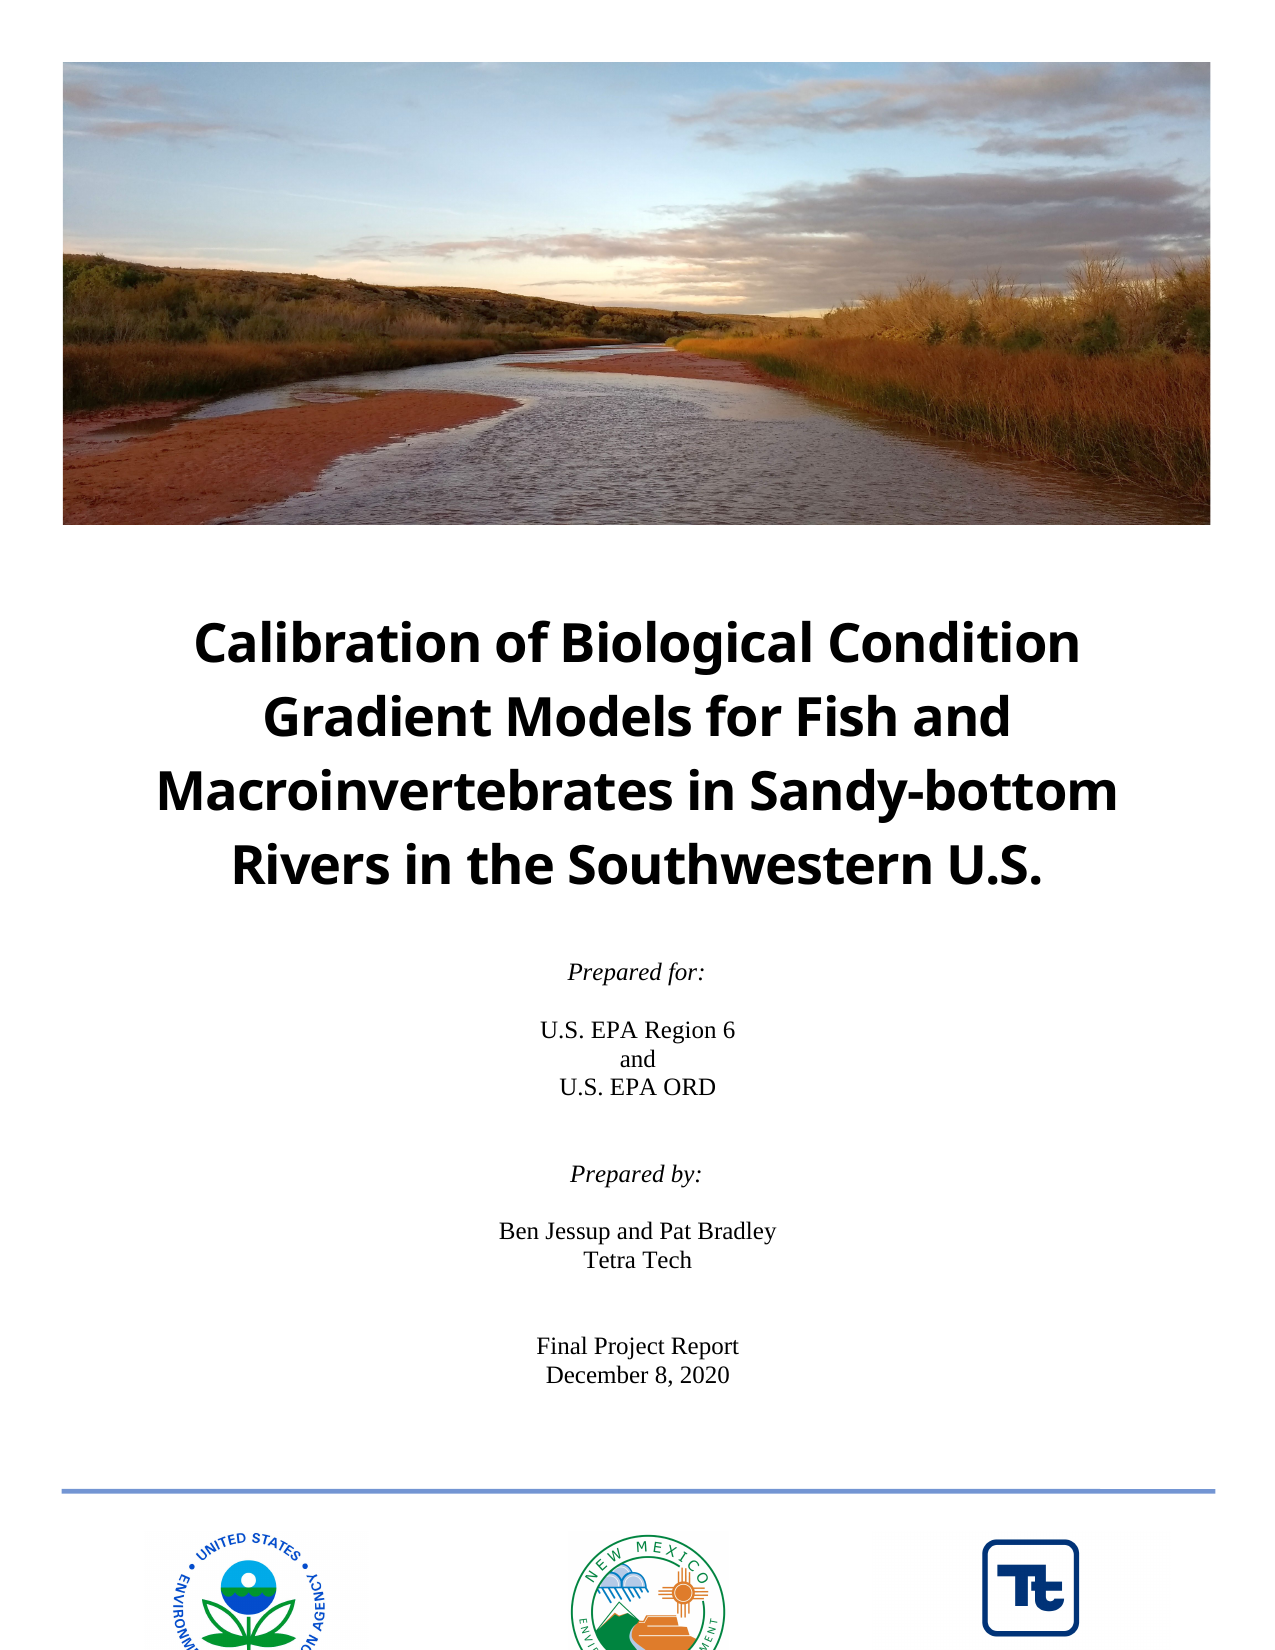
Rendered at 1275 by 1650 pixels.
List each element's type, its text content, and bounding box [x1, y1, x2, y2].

text U.S. EPA ORD [150, 1072, 1125, 1101]
text Tetra Tech [150, 1245, 1125, 1274]
picture [62, 62, 1211, 525]
text and [150, 1044, 1125, 1072]
picture [143, 1531, 369, 1650]
text Prepared for: [150, 957, 1125, 986]
text Ben Jessup and Pat Bradley [150, 1216, 1125, 1245]
picture [567, 1531, 729, 1650]
picture [872, 1531, 1171, 1650]
text U.S. EPA Region 6 [150, 1015, 1125, 1044]
text December 8, 2020 [150, 1360, 1125, 1389]
text Prepared by: [150, 1159, 1125, 1187]
text Final Project Report [150, 1331, 1125, 1360]
title Calibration of Biological Condition Gradient Models for Fish and Macroinvertebrates in Sandy-bottom Rivers in the Southwestern U.S. [150, 605, 1125, 900]
